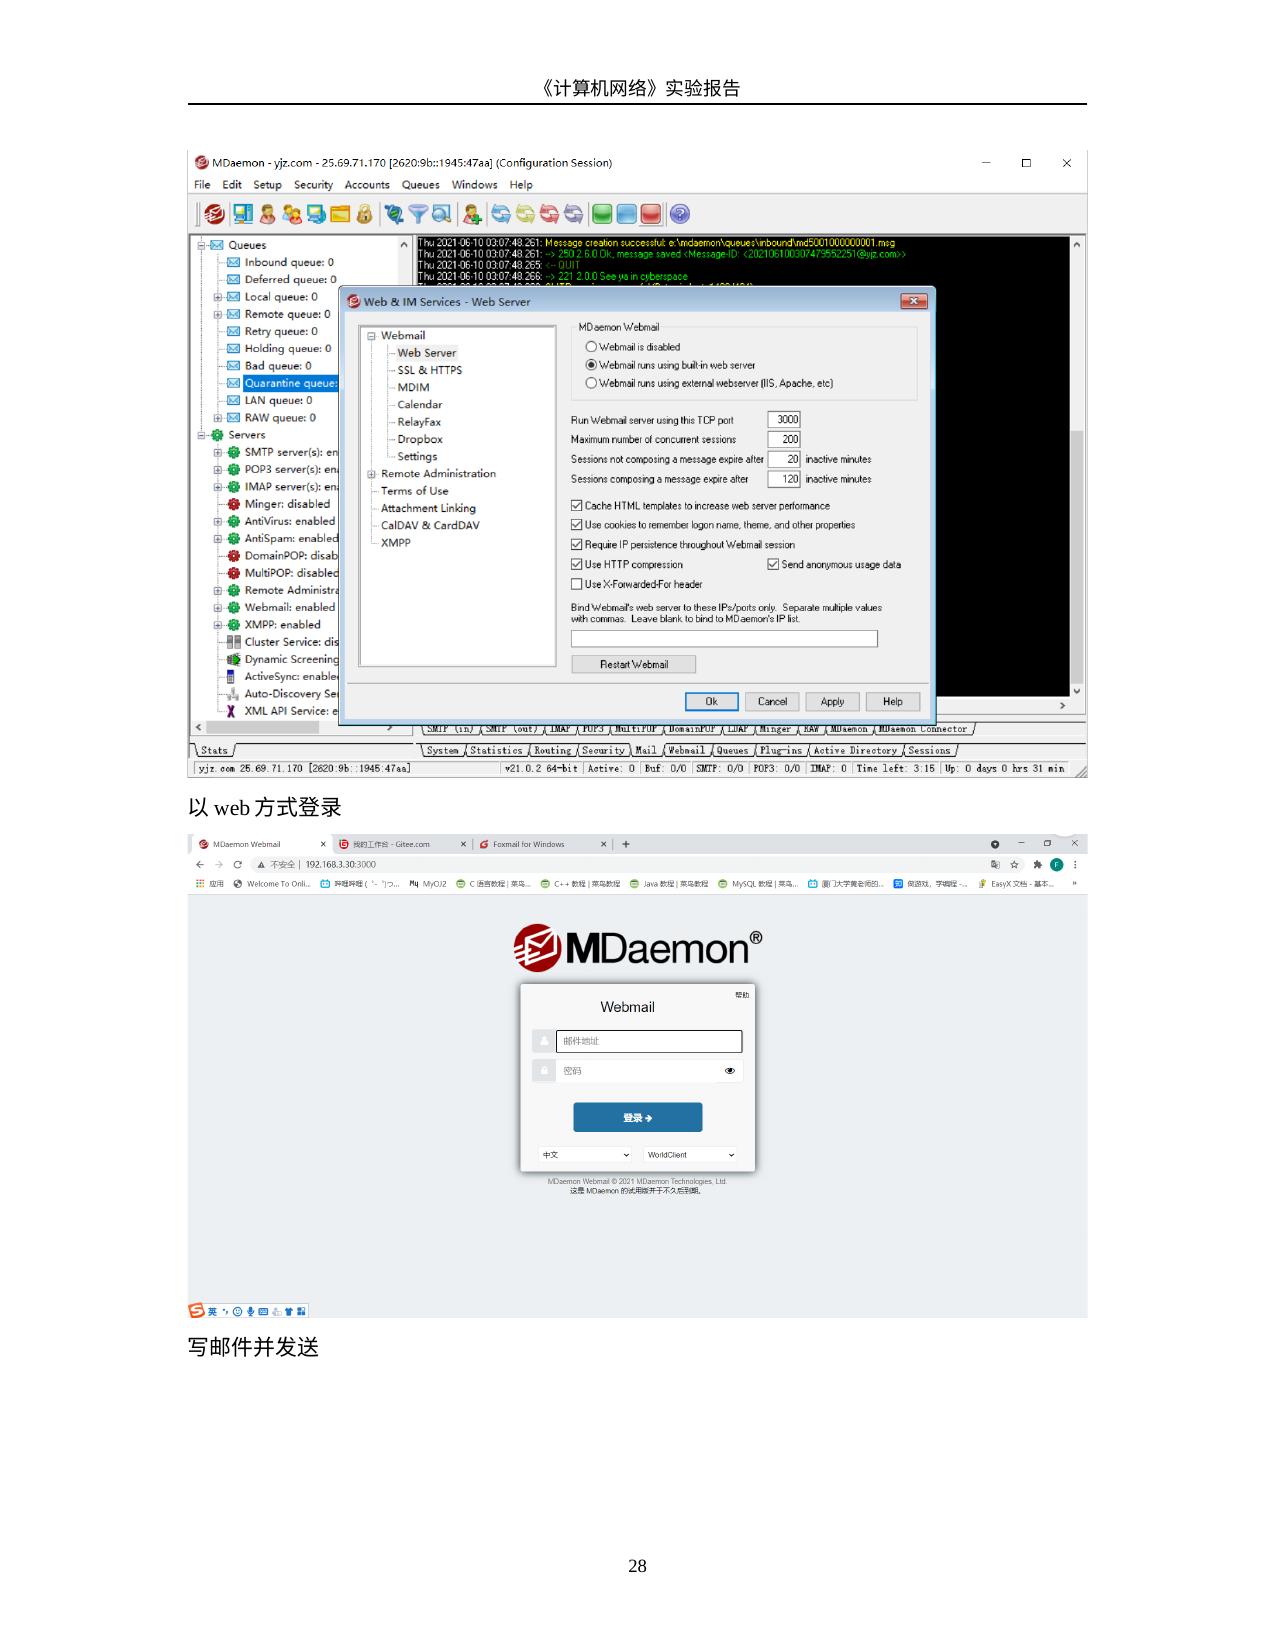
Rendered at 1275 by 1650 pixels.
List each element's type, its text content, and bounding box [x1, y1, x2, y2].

picture [187, 150, 1088, 778]
text 以web方式登录 [187, 790, 1087, 822]
picture [187, 834, 1088, 1318]
text 写邮件并发送 [187, 1330, 1087, 1361]
